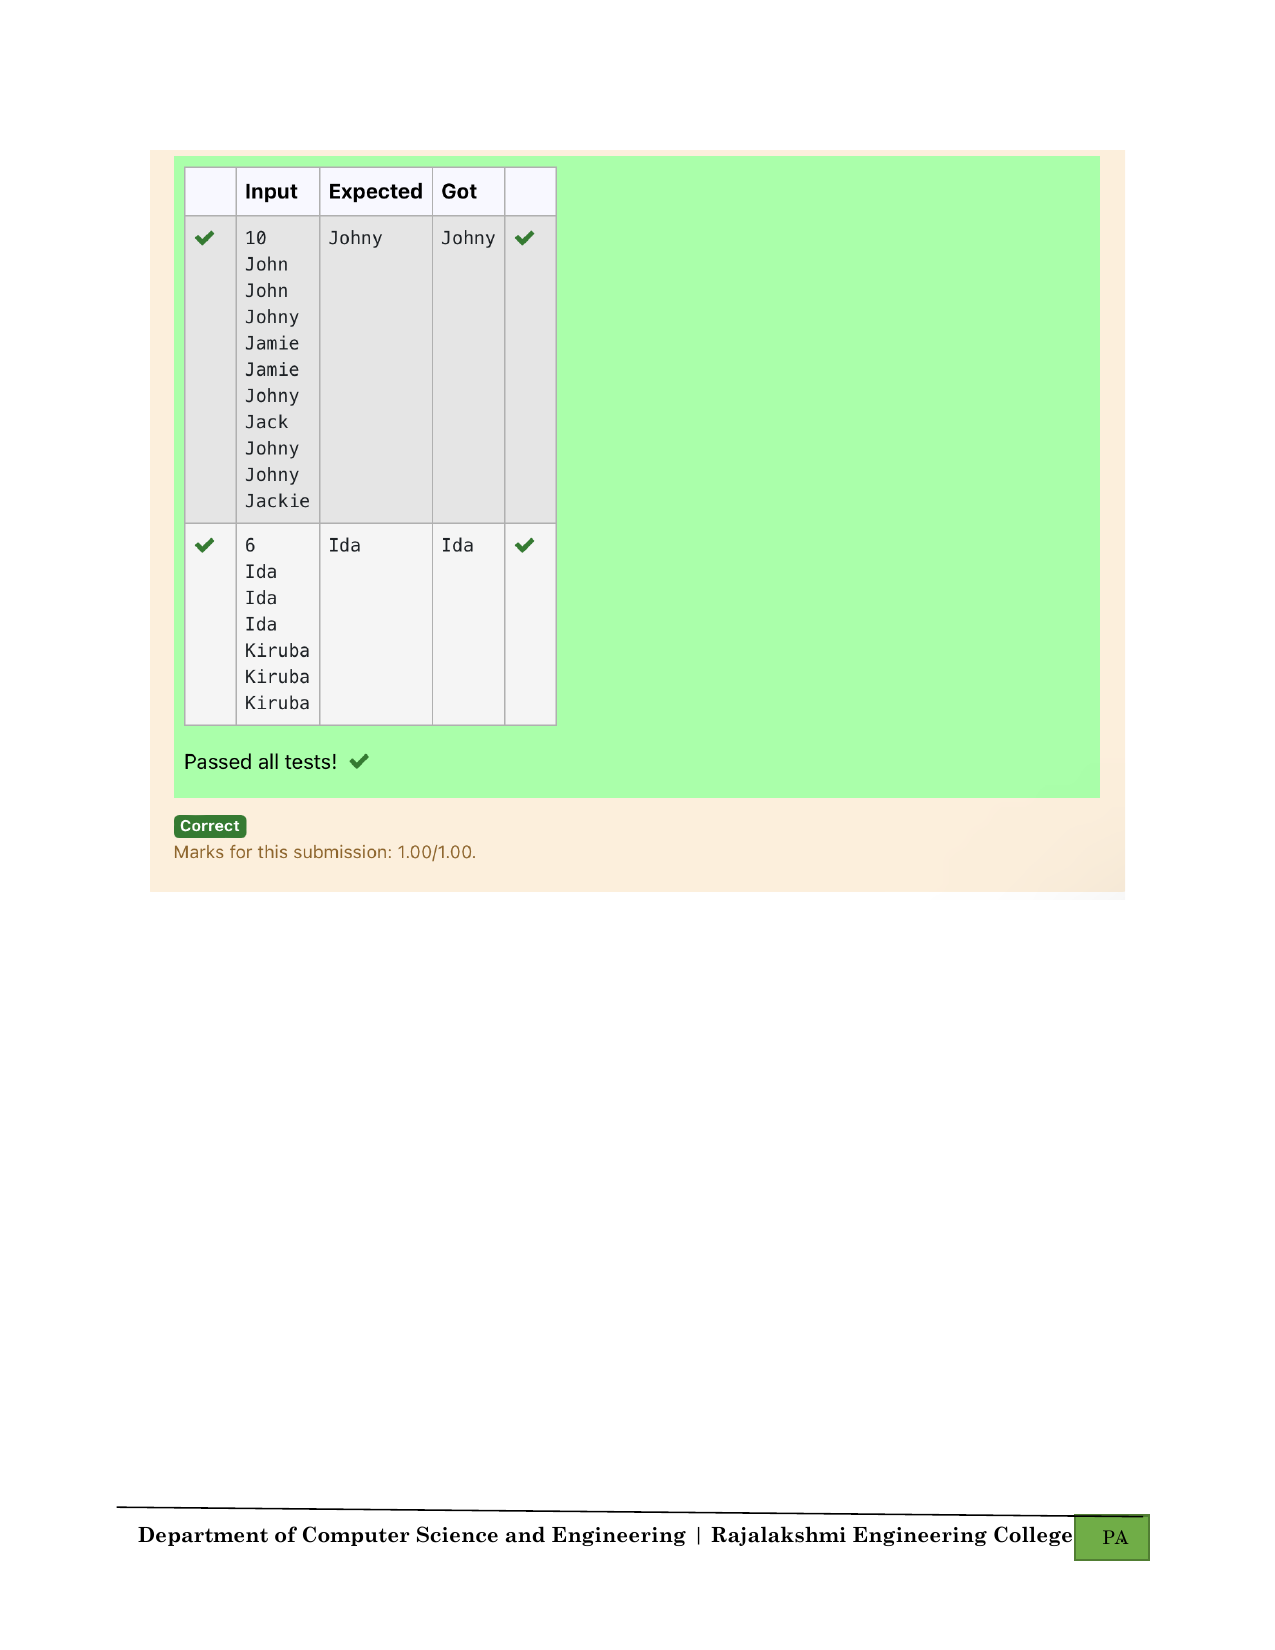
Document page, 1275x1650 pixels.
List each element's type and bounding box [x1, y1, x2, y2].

picture [150, 150, 1125, 900]
